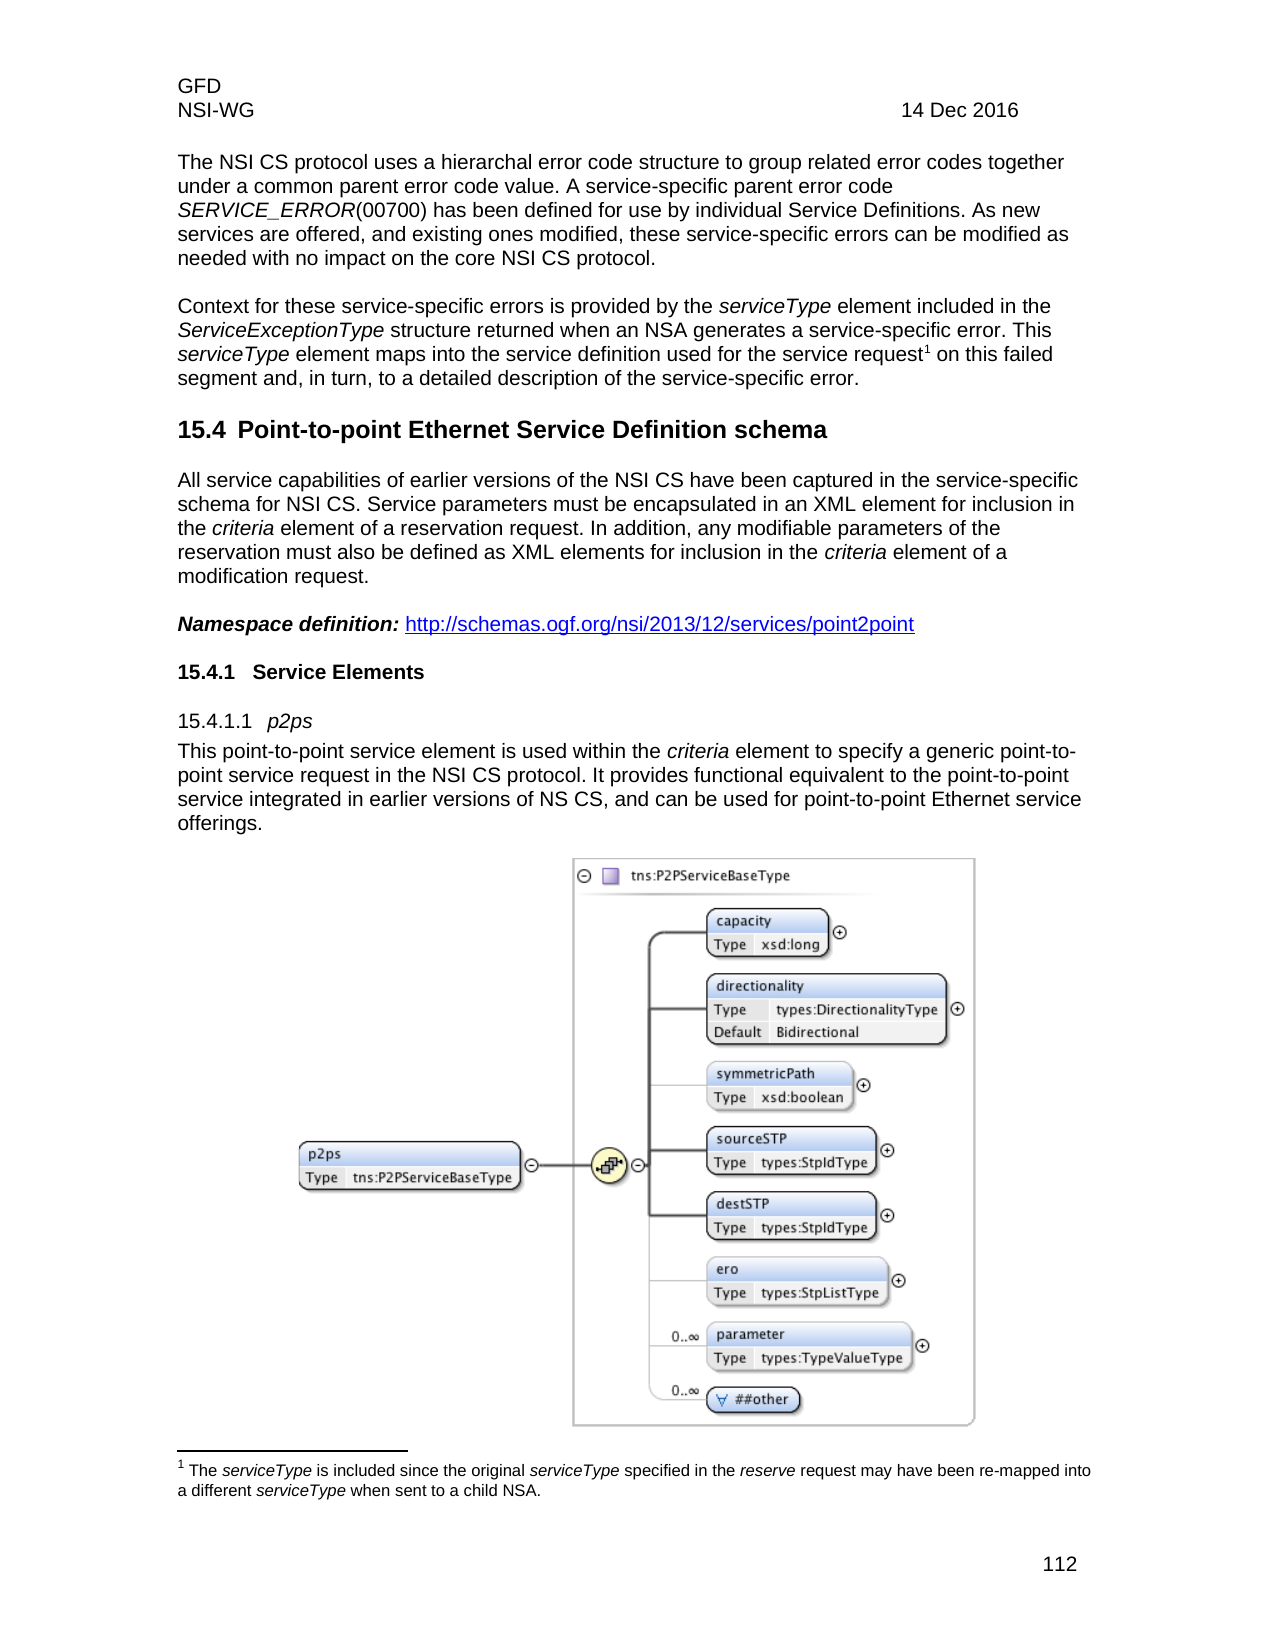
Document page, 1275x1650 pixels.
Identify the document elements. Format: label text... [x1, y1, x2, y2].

text Context for these service-specific errors is provided by the serviceType element included in the ServiceExceptionType structure returned when an NSA generates a service-specific error. This serviceType element maps into the service definition used for the service request on this failed segment and, in turn, to a detailed description of the service-specific error. [177, 294, 1098, 389]
text Namespace definition: http://schemas.ogf.org/nsi/2013/12/services/point2point [177, 612, 1098, 636]
text The NSI CS protocol uses a hierarchal error code structure to group related error codes together under a common parent error code value. A service-specific parent error code SERVICE_ERROR(00700) has been defined for use by individual Service Definitions. As new services are offered, and existing ones modified, these service-specific errors can be modified as needed with no impact on the core NSI CS protocol. [177, 150, 1098, 270]
text This point-to-point service element is used within the criteria element to specify a generic point-to-point service request in the NSI CS protocol. It provides functional equivalent to the point-to-point service integrated in earlier versions of NS CS, and can be used for point-to-point Ethernet service offerings. [177, 739, 1098, 835]
subtitle p2ps [177, 709, 1098, 733]
subtitle Service Elements [177, 660, 1098, 684]
text All service capabilities of earlier versions of the NSI CS have been captured in the service-specific schema for NSI CS. Service parameters must be encapsulated in an XML element for inclusion in the criteria element of a reservation request. In addition, any modifiable parameters of the reservation must also be defined as XML elements for inclusion in the criteria element of a modification request. [177, 468, 1098, 588]
picture [298, 858, 977, 1428]
subtitle Point-to-point Ethernet Service Definition schema [177, 414, 1098, 443]
